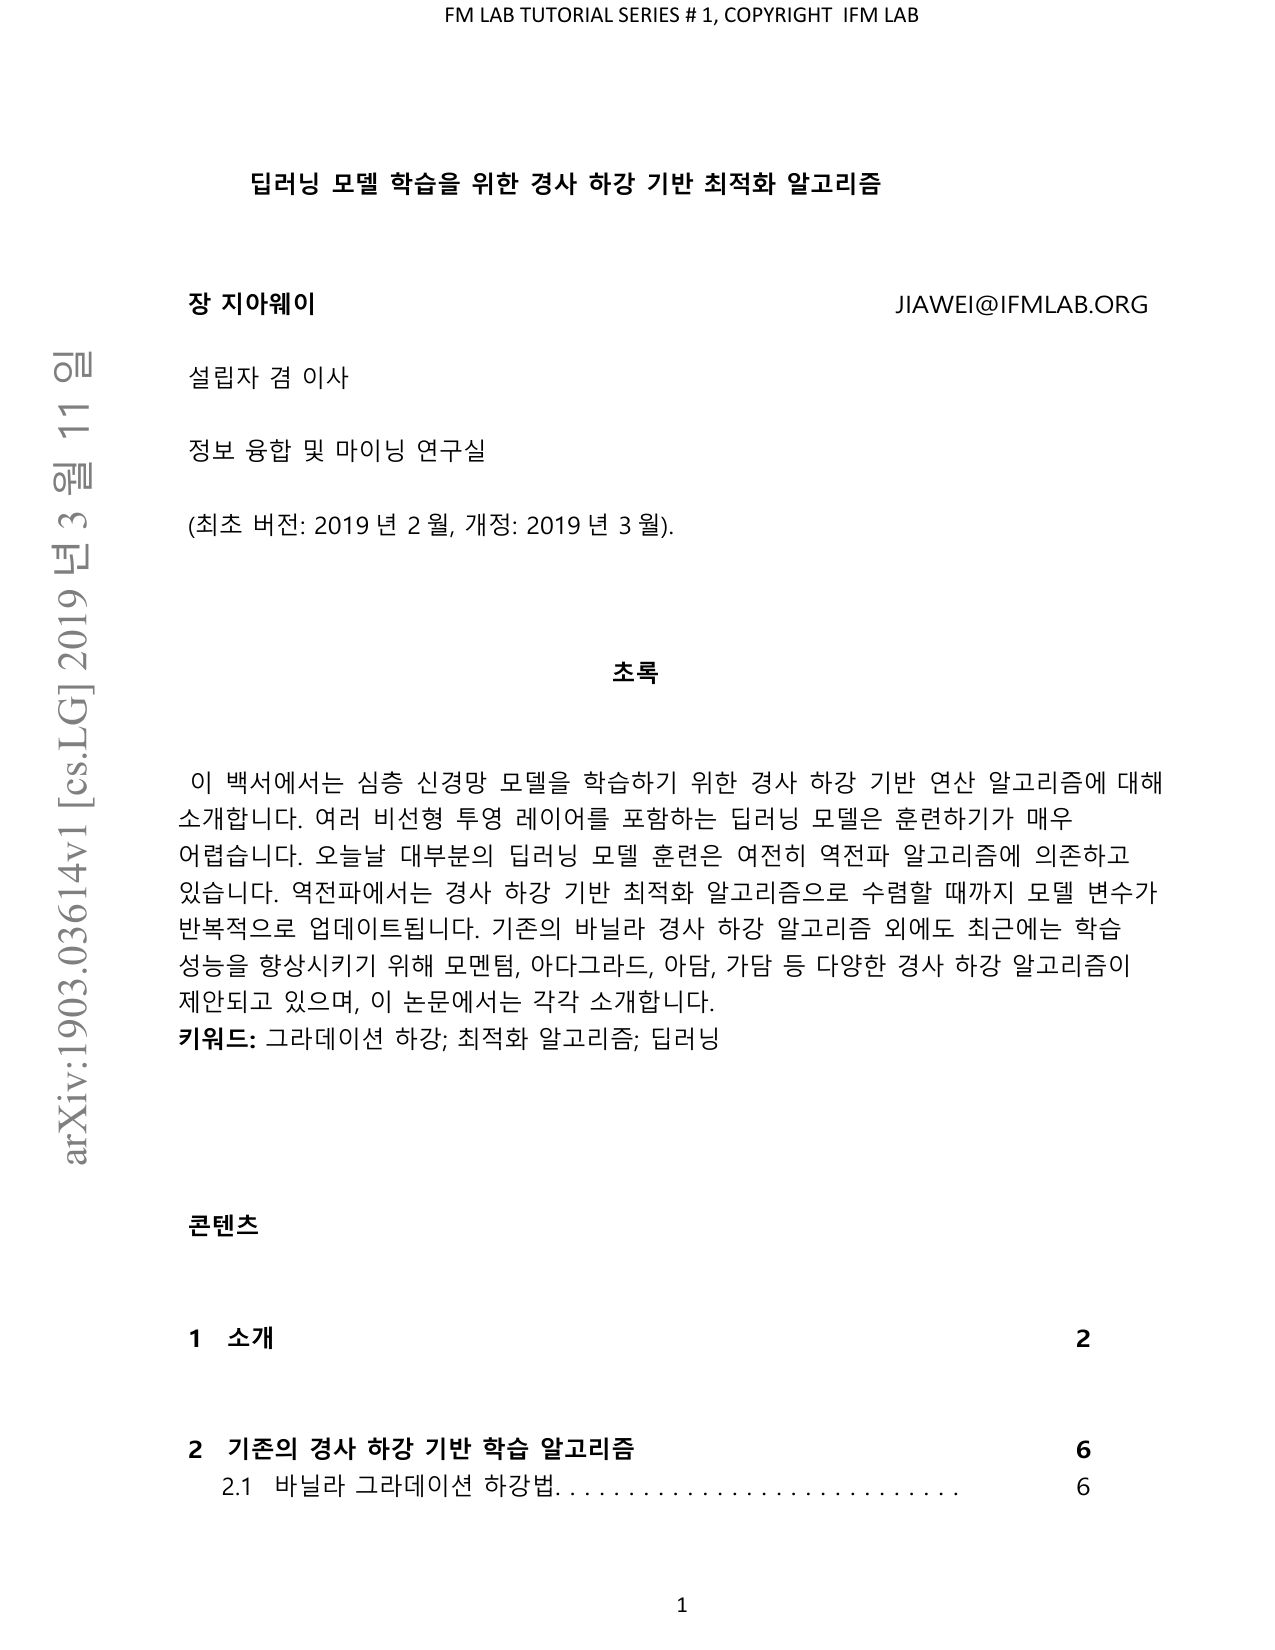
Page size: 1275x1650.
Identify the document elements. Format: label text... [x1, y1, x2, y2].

text 장 지아웨이 JIAWEI@IFMLAB.ORG [187, 287, 1188, 319]
text 2 기존의 경사 하강 기반 학습 알고리즘 6 [187, 1433, 1188, 1465]
text 2.1 바닐라 그라데이션 하강법. . . . . . . . . . . . . . . . . . . . . . . . . . . . 6 [221, 1469, 1188, 1501]
text (최초 버전: 2019년 2월, 개정: 2019년 3월). [187, 508, 1188, 540]
text 이 백서에서는 심층 신경망 모델을 학습하기 위한 경사 하강 기반 연산 알고리즘에 대해 소개합니다. 여러 비선형 투영 레이어를 포함하는 딥러닝 모델은 훈련하기가 매우 어렵습니다. 오늘날 대부분의 딥러닝 모델 훈련은 여전히 역전파 알고리즘에 의존하고 있습니다. 역전파에서는 경사 하강 기반 최적화 알고리즘으로 수렴할 때까지 모델 변수가 반복적으로 업데이트됩니다. 기존의 바닐라 경사 하강 알고리즘 외에도 최근에는 학습 성능을 향상시키기 위해 모멘텀, 아다그라드, 아담, 가담 등 다양한 경사 하강 알고리즘이 제안되고 있으며, 이 논문에서는 각각 소개합니다. [177, 766, 1188, 1017]
text 초록 [611, 656, 1188, 688]
text 1 소개 2 [187, 1321, 1188, 1353]
text 콘텐츠 [187, 1210, 1188, 1242]
text 설립자 겸 이사 [187, 361, 1188, 393]
text 정보 융합 및 마이닝 연구실 [187, 435, 1188, 467]
text 딥러닝 모델 학습을 위한 경사 하강 기반 최적화 알고리즘 [249, 168, 1188, 200]
text 키워드: 그라데이션 하강; 최적화 알고리즘; 딥러닝 [177, 1022, 1188, 1054]
